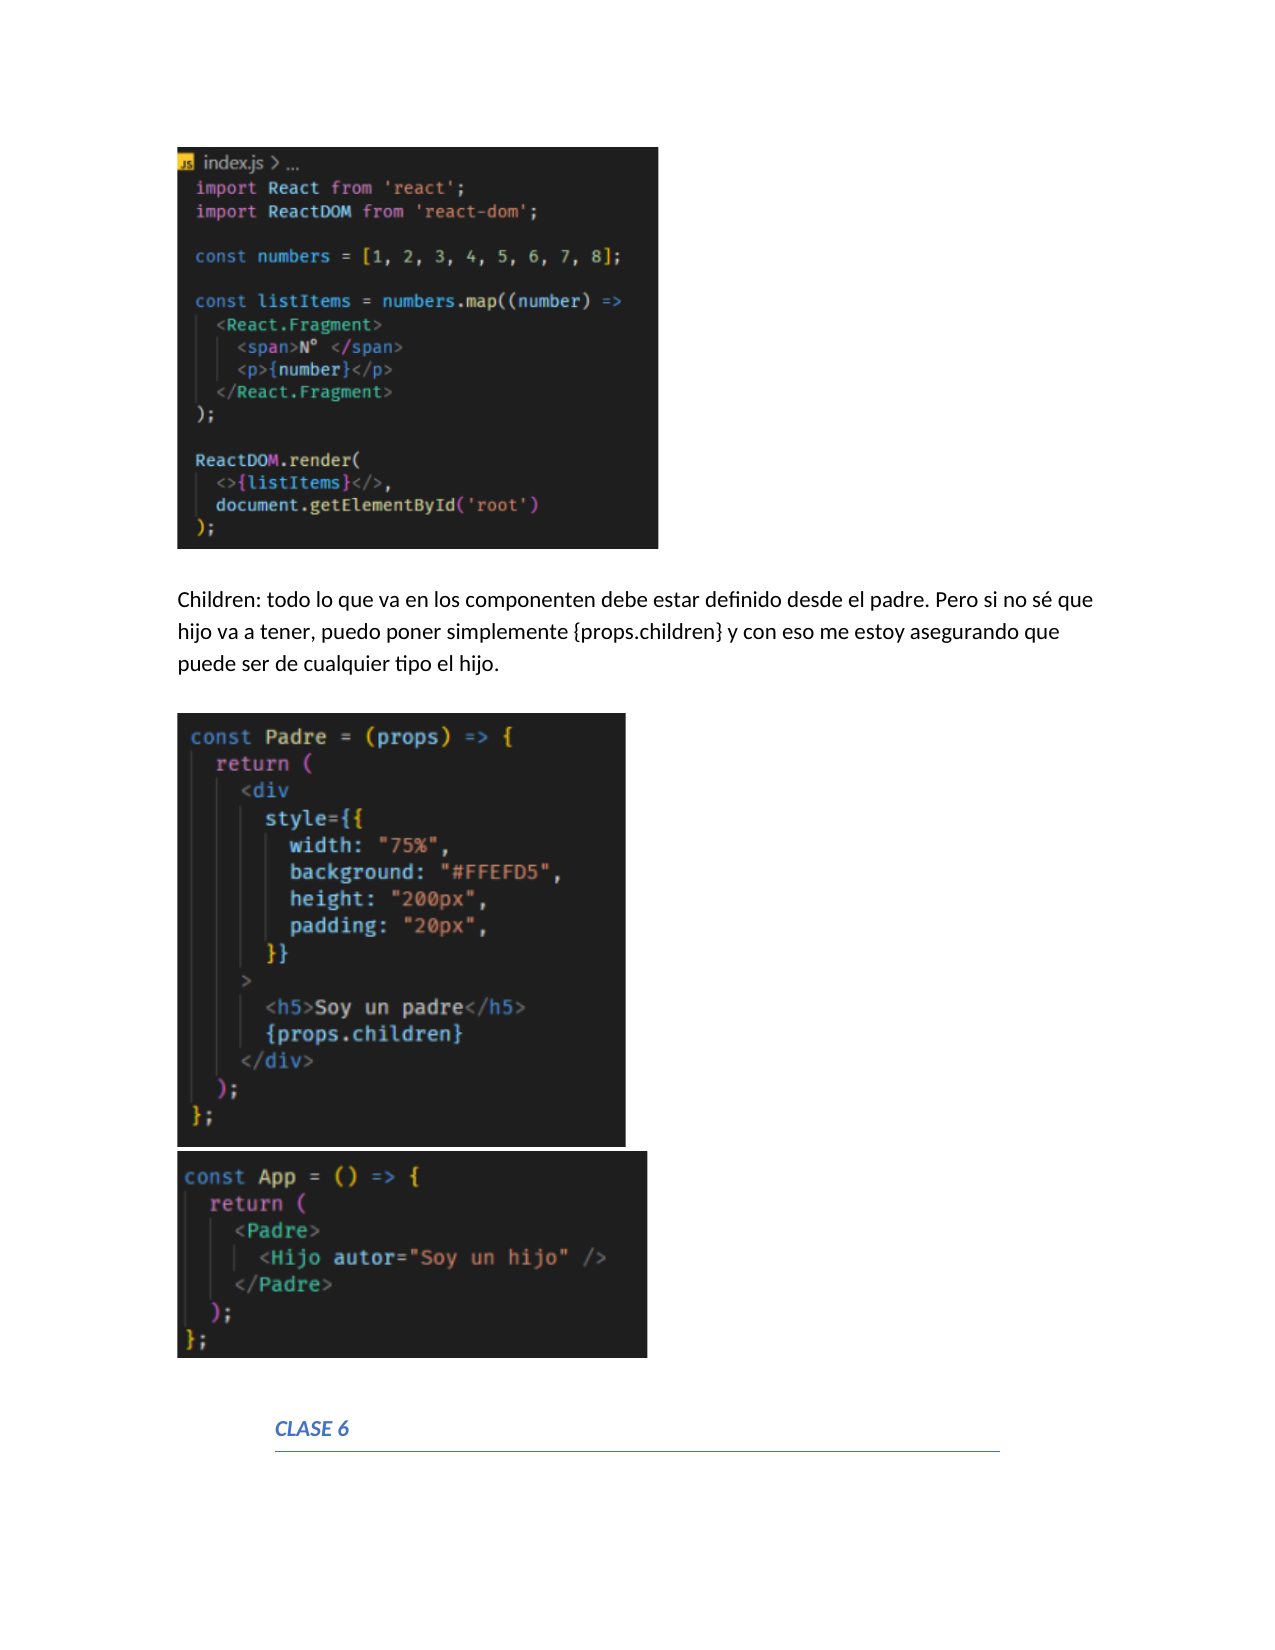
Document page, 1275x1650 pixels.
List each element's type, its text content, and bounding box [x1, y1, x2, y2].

text Children: todo lo que va en los componenten debe estar definido desde el padre. Pero si no sé que hijo va a tener, puedo poner simplemente {props.children} y con eso me estoy asegurando que puede ser de cualquier tipo el hijo. [177, 585, 1098, 678]
text CLASE 6 [275, 1414, 1000, 1451]
picture [177, 1151, 648, 1358]
picture [177, 147, 659, 549]
picture [177, 713, 626, 1147]
